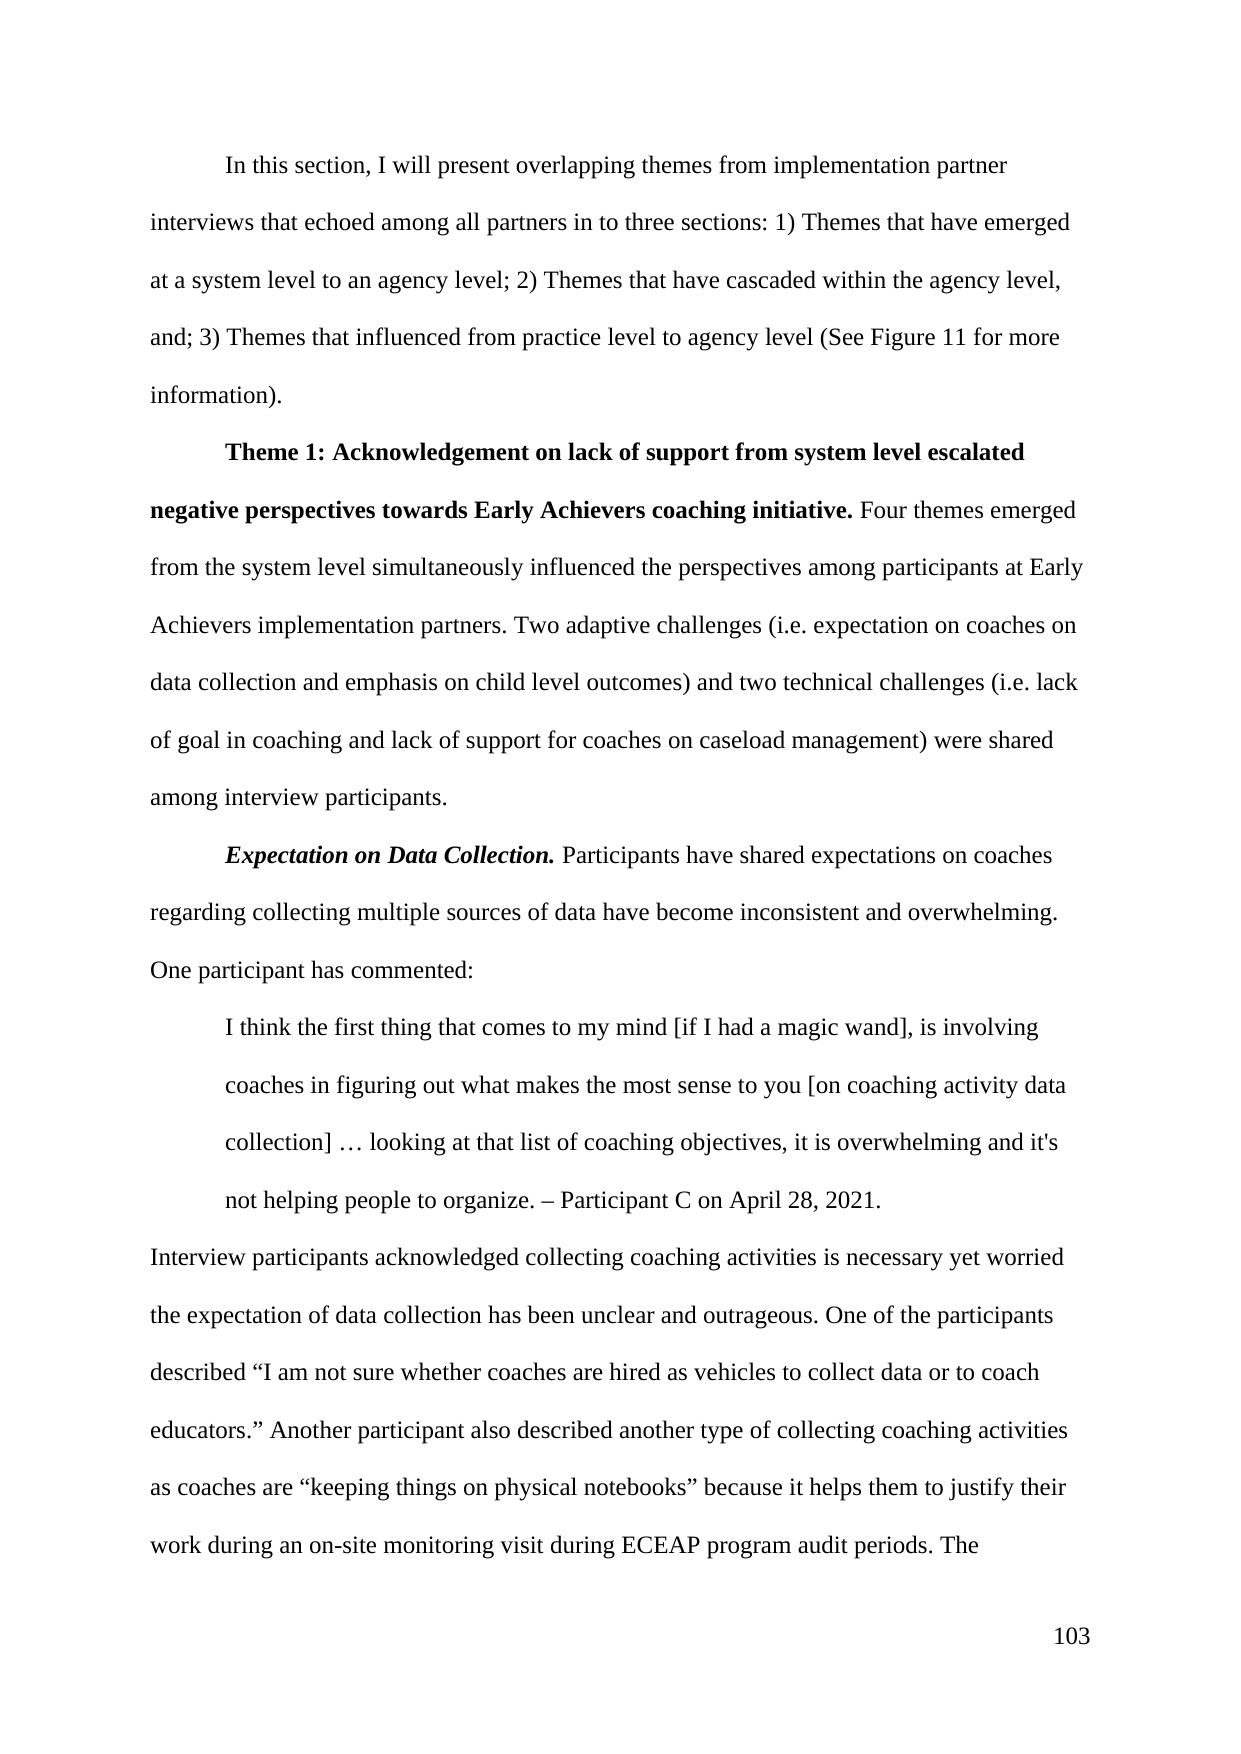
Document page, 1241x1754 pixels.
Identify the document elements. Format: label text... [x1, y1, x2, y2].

text I think the first thing that comes to my mind [if I had a magic wand], is involving coaches in figuring out what makes the most sense to you [on coaching activity data collection] … looking at that list of coaching objectives, it is overwhelming and it's not helping people to organize. – Participant C on April 28, 2021. [225, 1012, 1090, 1214]
text Theme 1: Acknowledgement on lack of support from system level escalated negative perspectives towards Early Achievers coaching initiative. Four themes emerged from the system level simultaneously influenced the perspectives among participants at Early Achievers implementation partners. Two adaptive challenges (i.e. expectation on coaches on data collection and emphasis on child level outcomes) and two technical challenges (i.e. lack of goal in coaching and lack of support for coaches on caseload management) were shared among interview participants. [150, 437, 1090, 811]
text Expectation on Data Collection. Participants have shared expectations on coaches regarding collecting multiple sources of data have become inconsistent and overwhelming. One participant has commented: [150, 840, 1090, 984]
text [150, 1242, 1090, 1559]
text In this section, I will present overlapping themes from implementation partner interviews that echoed among all partners in to three sections: 1) Themes that have emerged at a system level to an agency level; 2) Themes that have cascaded within the agency level, and; 3) Themes that influenced from practice level to agency level (See Figure 11 for more information). [150, 150, 1090, 409]
